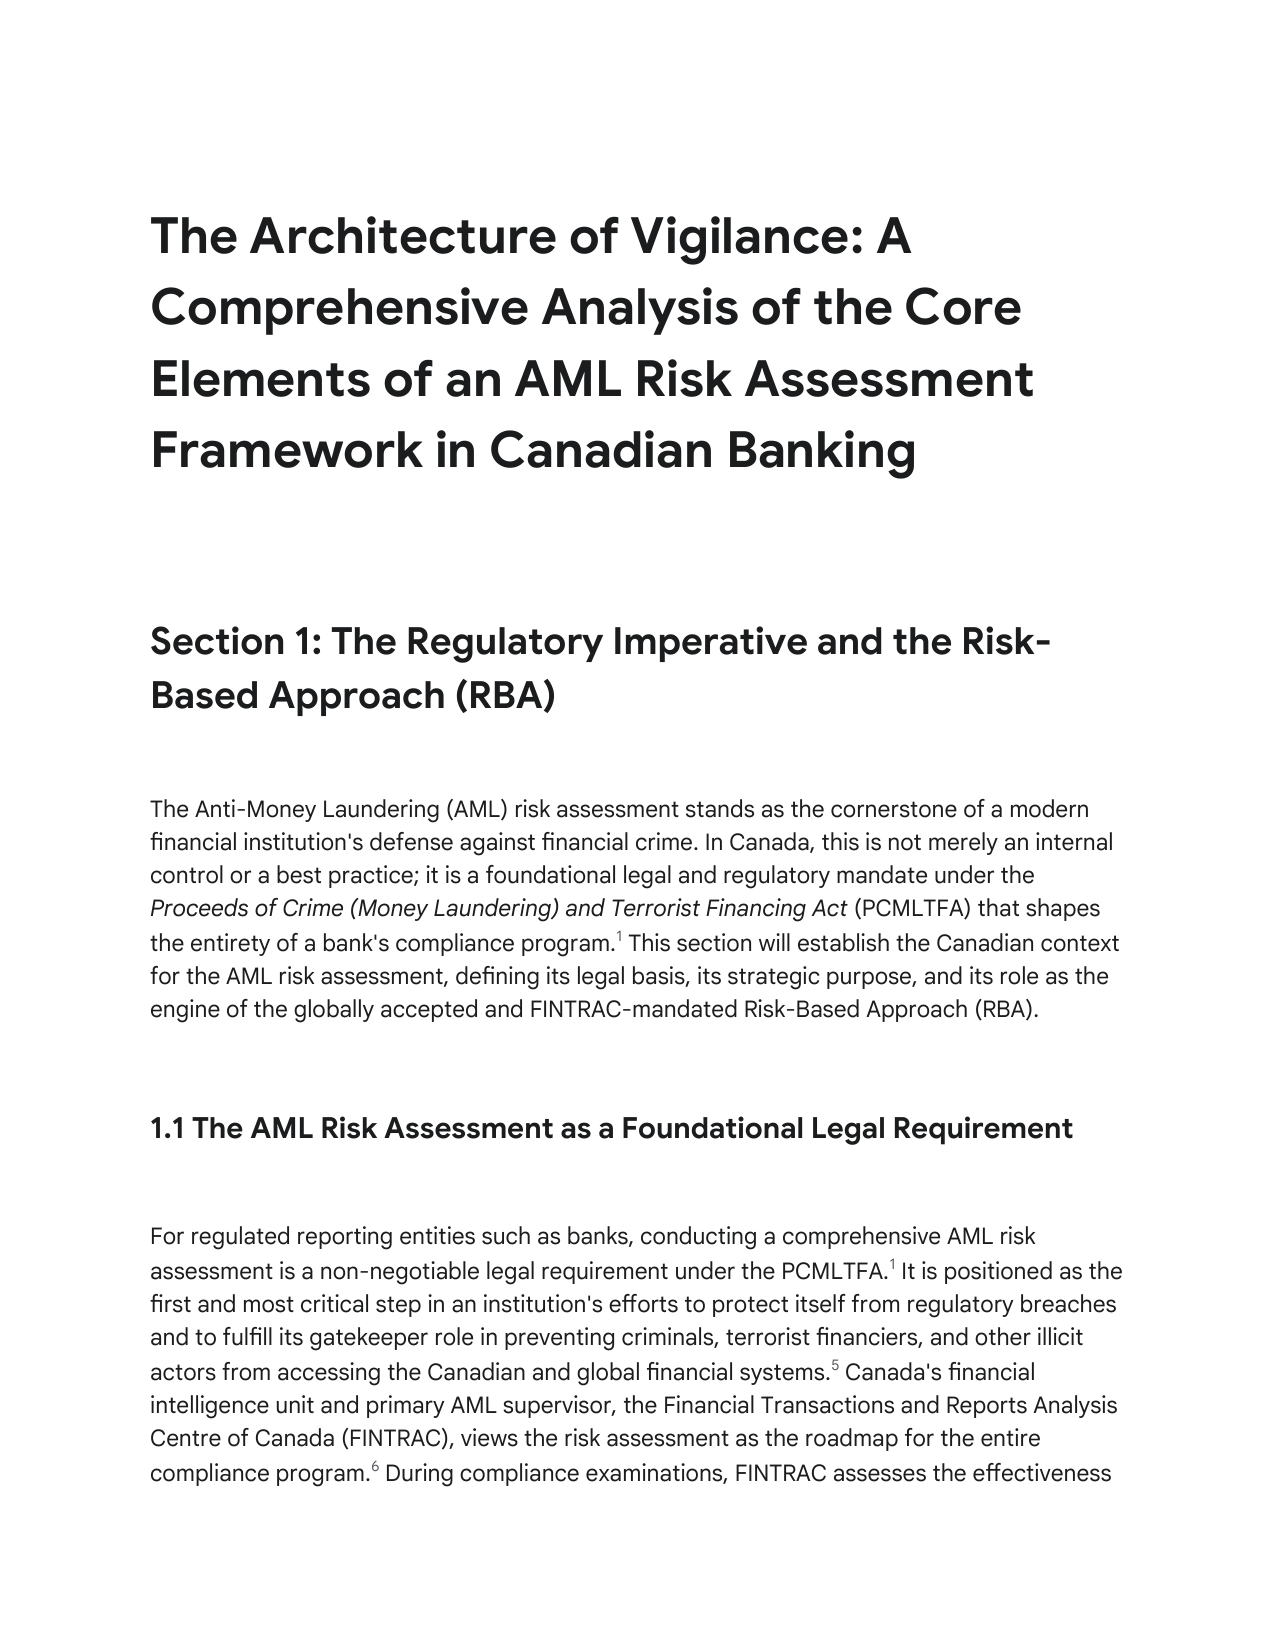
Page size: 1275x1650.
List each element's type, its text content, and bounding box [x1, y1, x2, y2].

subtitle The Architecture of Vigilance: A Comprehensive Analysis of the Core Elements of an AML Risk Assessment Framework in Canadian Banking [150, 205, 1125, 482]
subtitle Section 1: The Regulatory Imperative and the Risk-Based Approach (RBA) [150, 618, 1125, 719]
text The Anti-Money Laundering (AML) risk assessment stands as the cornerstone of a modern financial institution's defense against financial crime. In Canada, this is not merely an internal control or a best practice; it is a foundational legal and regulatory mandate under the Proceeds of Crime (Money Laundering) and Terrorist Financing Act (PCMLTFA) that shapes the entirety of a bank's compliance program.1 This section will establish the Canadian context for the AML risk assessment, defining its legal basis, its strategic purpose, and its role as the engine of the globally accepted and FINTRAC-mandated Risk-Based Approach (RBA). [150, 796, 1125, 1024]
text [150, 1222, 1125, 1489]
subtitle 1.1 The AML Risk Assessment as a Foundational Legal Requirement [150, 1110, 1125, 1147]
